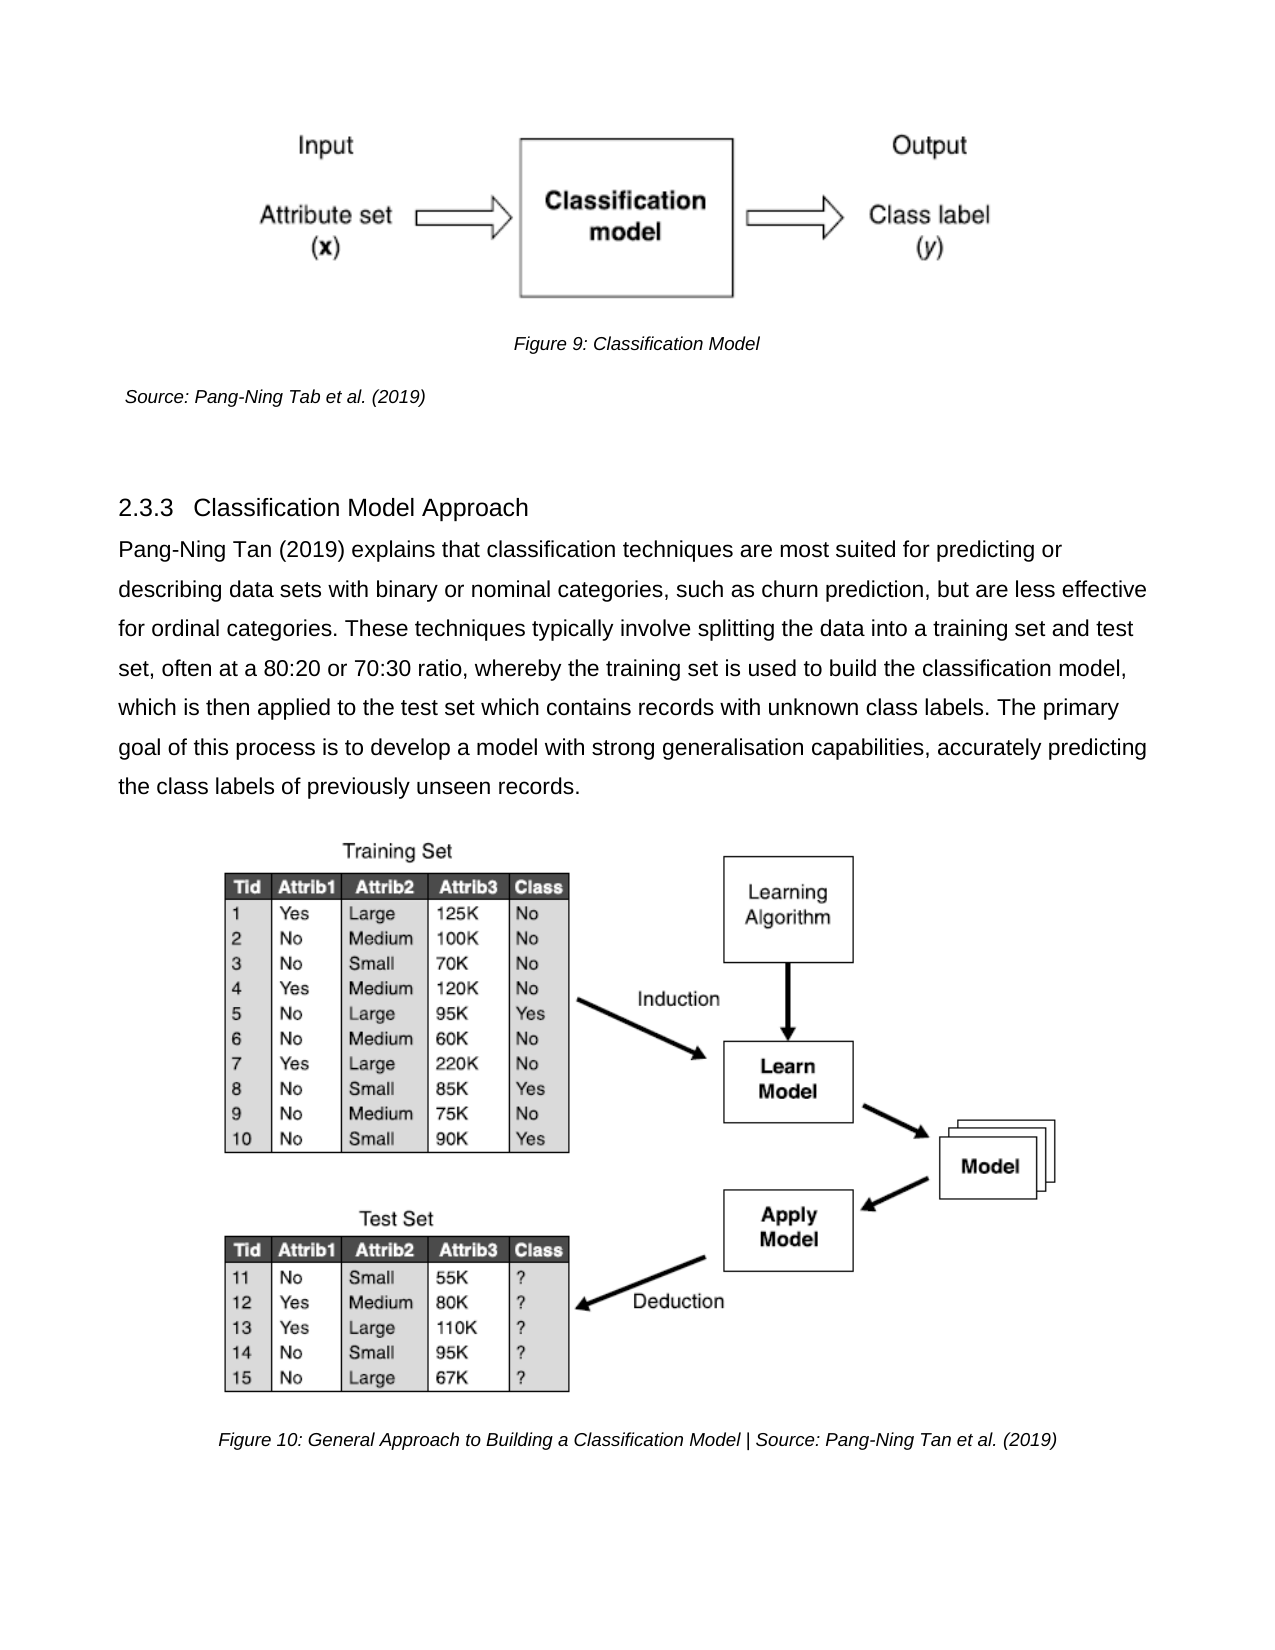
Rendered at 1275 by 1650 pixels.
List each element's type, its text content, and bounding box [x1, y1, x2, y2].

subtitle Classification Model Approach [118, 493, 1157, 522]
text Source: Pang-Ning Tab et al. (2019) [118, 386, 1157, 407]
text Pang-Ning Tan (2019) explains that classification techniques are most suited for predicting or describing data sets with binary or nominal categories, such as churn prediction, but are less effective for ordinal categories. These techniques typically involve splitting the data into a training set and test set, often at a 80:20 or 70:30 ratio, whereby the training set is used to build the classification model, which is then applied to the test set which contains records with unknown class labels. The primary goal of this process is to develop a model with strong generalisation capabilities, accurately predicting the class labels of previously unseen records. [118, 536, 1157, 799]
picture [247, 118, 1028, 303]
picture [213, 829, 1062, 1400]
